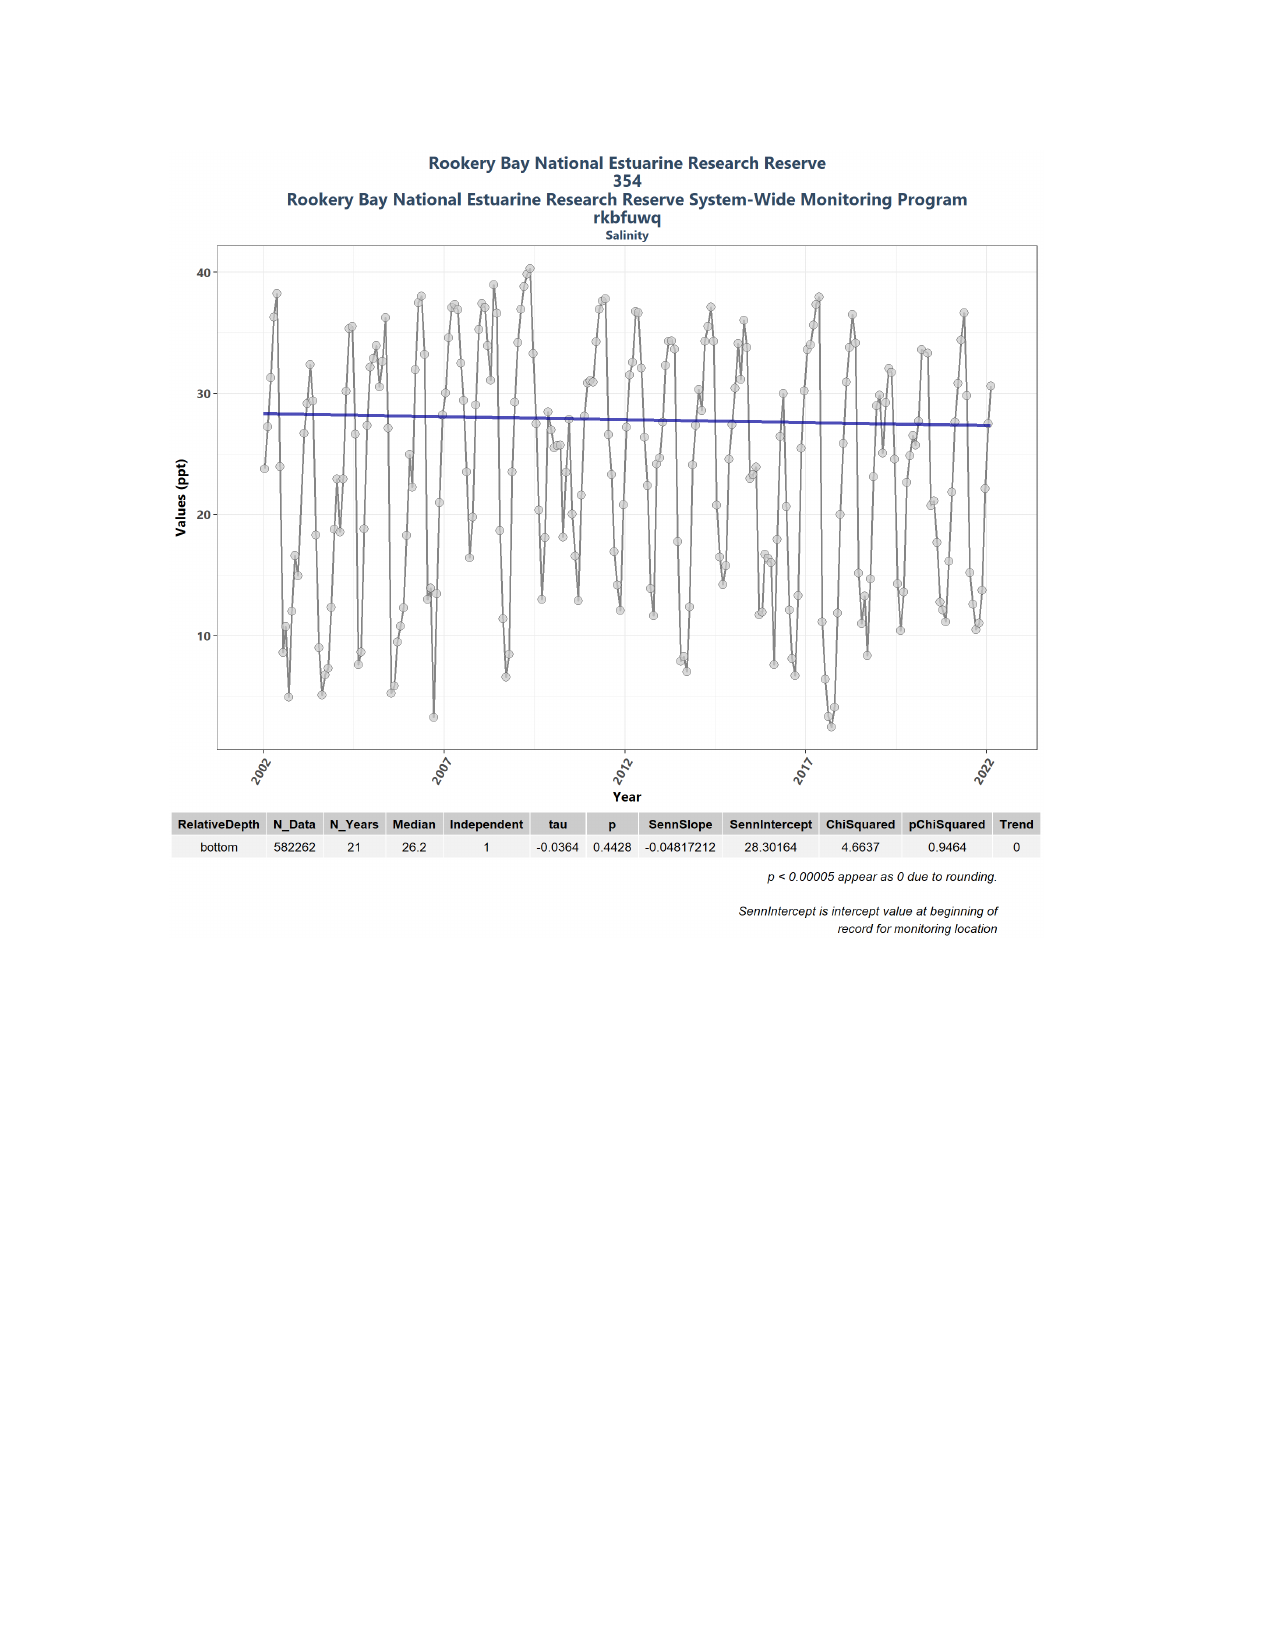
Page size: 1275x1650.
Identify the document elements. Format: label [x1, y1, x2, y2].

picture [168, 150, 1044, 938]
